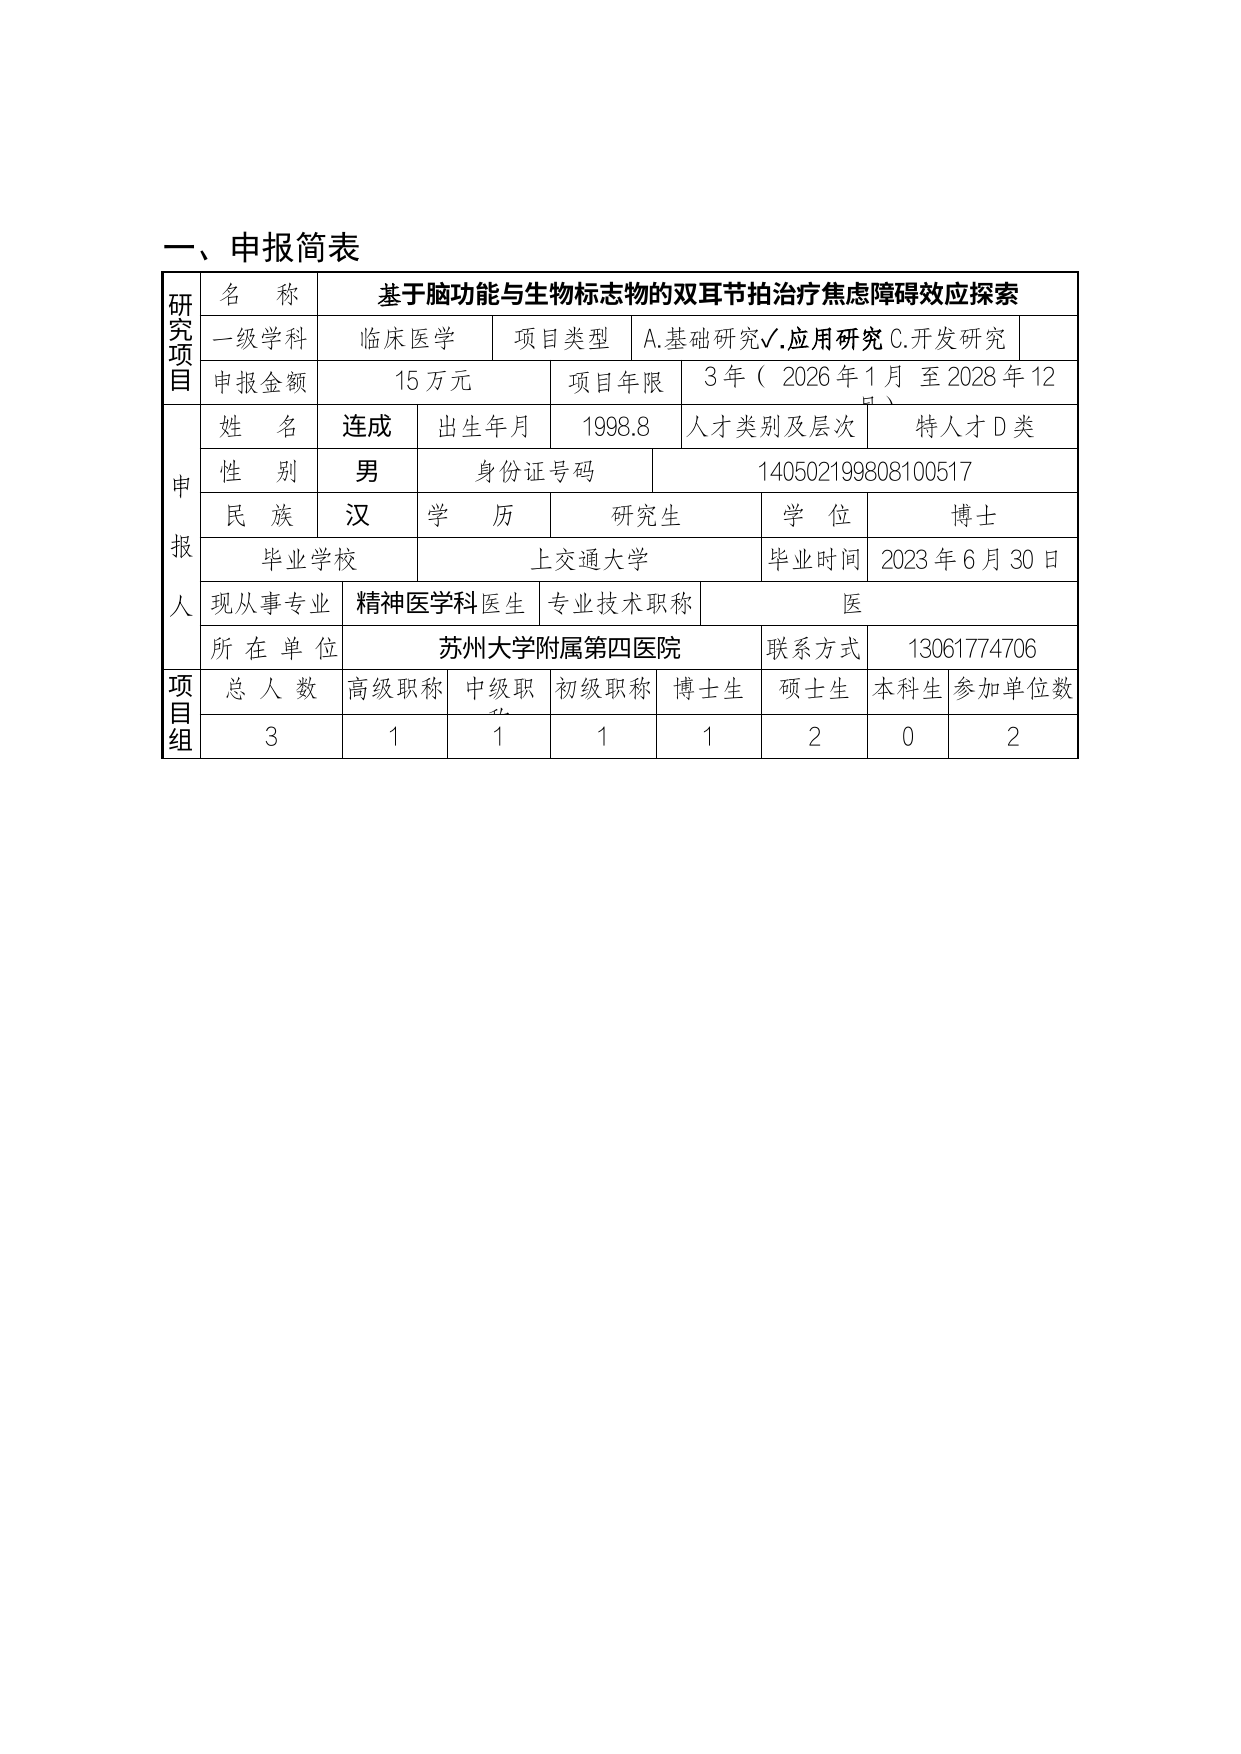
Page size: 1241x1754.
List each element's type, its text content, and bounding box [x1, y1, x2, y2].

table_cell 所在单位 [201, 626, 342, 669]
table_cell 2 [949, 715, 1077, 758]
table_cell 上海交通大学 [418, 538, 761, 581]
table_cell 汉 [318, 493, 417, 537]
table_cell 博士 [868, 493, 1077, 537]
table_cell 学 历 [418, 493, 550, 537]
table_cell 性 别 [201, 449, 317, 492]
table_cell 中级职称 [448, 670, 550, 714]
table_cell 1 [551, 715, 656, 758]
table_cell 13061774706 [868, 626, 1077, 669]
table_cell 项目组 [164, 670, 200, 758]
table_cell 博士生 [657, 670, 761, 714]
table_cell 男 [318, 449, 417, 492]
table_cell 3 [201, 715, 342, 758]
table_cell 2023年6月30日 [868, 538, 1077, 581]
table_header 名 称 [201, 273, 317, 315]
table_header 研究项目 [164, 273, 200, 404]
text 一、申报简表 [162, 213, 1078, 271]
table_cell 1 [657, 715, 761, 758]
table_cell 1 [448, 715, 550, 758]
table_cell 初级职称 [551, 670, 656, 714]
table_cell 连成 [318, 405, 417, 448]
table_cell 1998.8 [551, 405, 681, 448]
table_cell Linclinlinclancan临床医学 [318, 316, 492, 359]
table_cell 0 [868, 715, 948, 758]
table_cell 人才类别及层次 [682, 405, 867, 448]
table_cell 医师 [701, 582, 1077, 625]
table_cell 140502199808100517 [653, 449, 1077, 492]
table_cell [1020, 316, 1077, 359]
table_cell 项目类型 [493, 316, 631, 359]
table_cell 一级学科 [201, 316, 317, 359]
table_cell 申报人 [164, 405, 200, 669]
table_cell 毕业学校 [201, 538, 417, 581]
table_cell 15万元 [318, 361, 550, 404]
table_cell 2 [762, 715, 867, 758]
table_cell 精神医学科医生 [343, 582, 539, 625]
table_cell 研究生 [551, 493, 761, 537]
table_cell 专业技术职称 [540, 582, 700, 625]
table_cell 1 [343, 715, 447, 758]
table_cell 参加单位数 [949, 670, 1077, 714]
table_cell 高级职称 [343, 670, 447, 714]
table_cell 身份证号码 [418, 449, 652, 492]
table_cell 民 族 [201, 493, 317, 537]
table_cell 总 人 数 [201, 670, 342, 714]
table_cell 毕业时间 [762, 538, 867, 581]
table_cell 申报金额 [201, 361, 317, 404]
table_cell 苏州大学附属第四医院 [343, 626, 761, 669]
table_cell A.基础研究✓B.应用研究C.开发研究 [632, 316, 1019, 359]
table_cell 项目年限 [551, 361, 681, 404]
table_cell 硕士生 [762, 670, 867, 714]
table_cell 出生年月 [418, 405, 550, 448]
table_cell 现从事专业 [201, 582, 342, 625]
table_cell 3年（ 2026年1月 至2028年12月） [682, 361, 1077, 404]
table_cell 本科生 [868, 670, 948, 714]
table_cell 联系方式 [762, 626, 867, 669]
table_cell 学 位 [762, 493, 867, 537]
table_cell 姓 名 [201, 405, 317, 448]
table_header 基于脑功能与生物标志物的双耳节拍治疗焦虑障碍效应探索 [318, 273, 1077, 315]
table_cell 特聘人才D类 [868, 405, 1077, 448]
